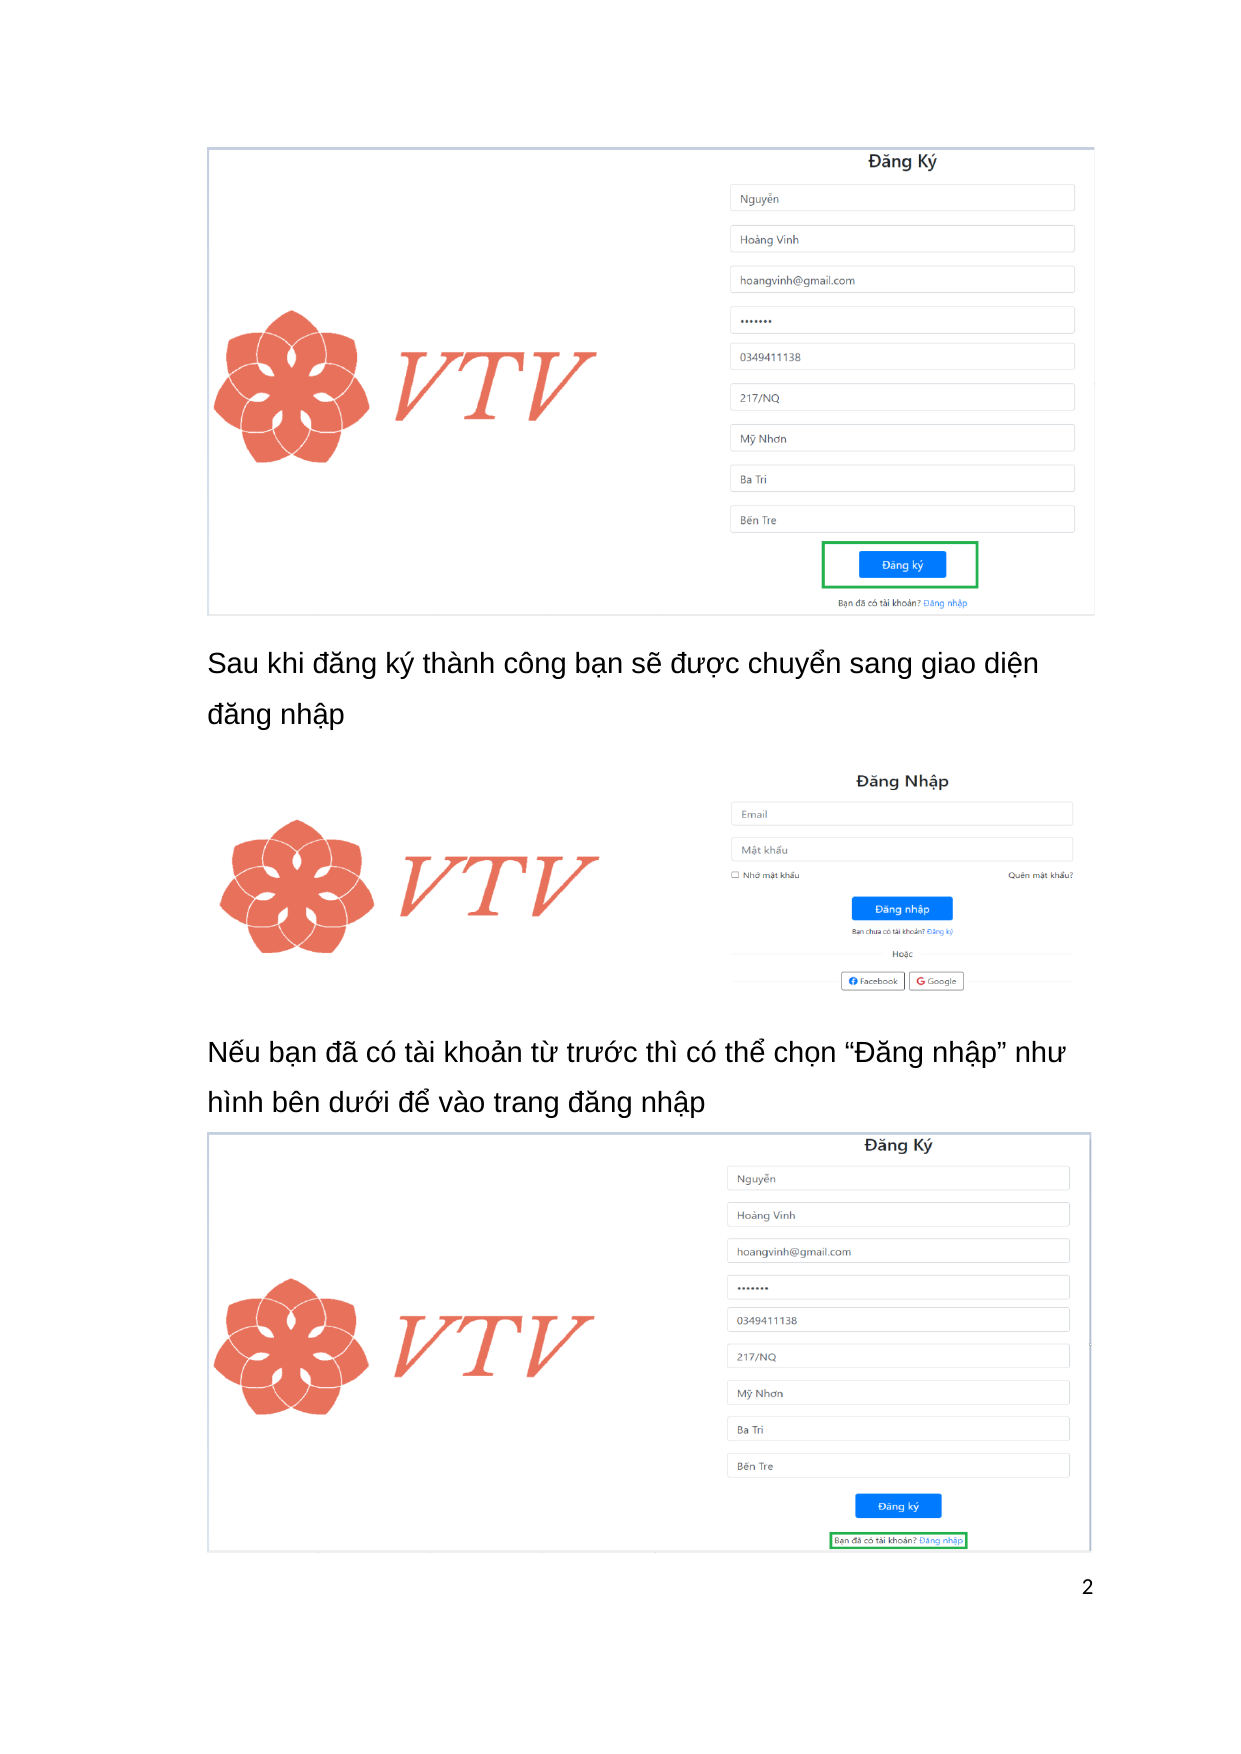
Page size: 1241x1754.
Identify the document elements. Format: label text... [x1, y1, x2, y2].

picture [207, 763, 1092, 1005]
picture [207, 1132, 1092, 1553]
picture [207, 147, 1095, 616]
text Sau khi đăng ký thành công bạn sẽ được chuyển sang giao diện đăng nhập [207, 646, 1093, 730]
